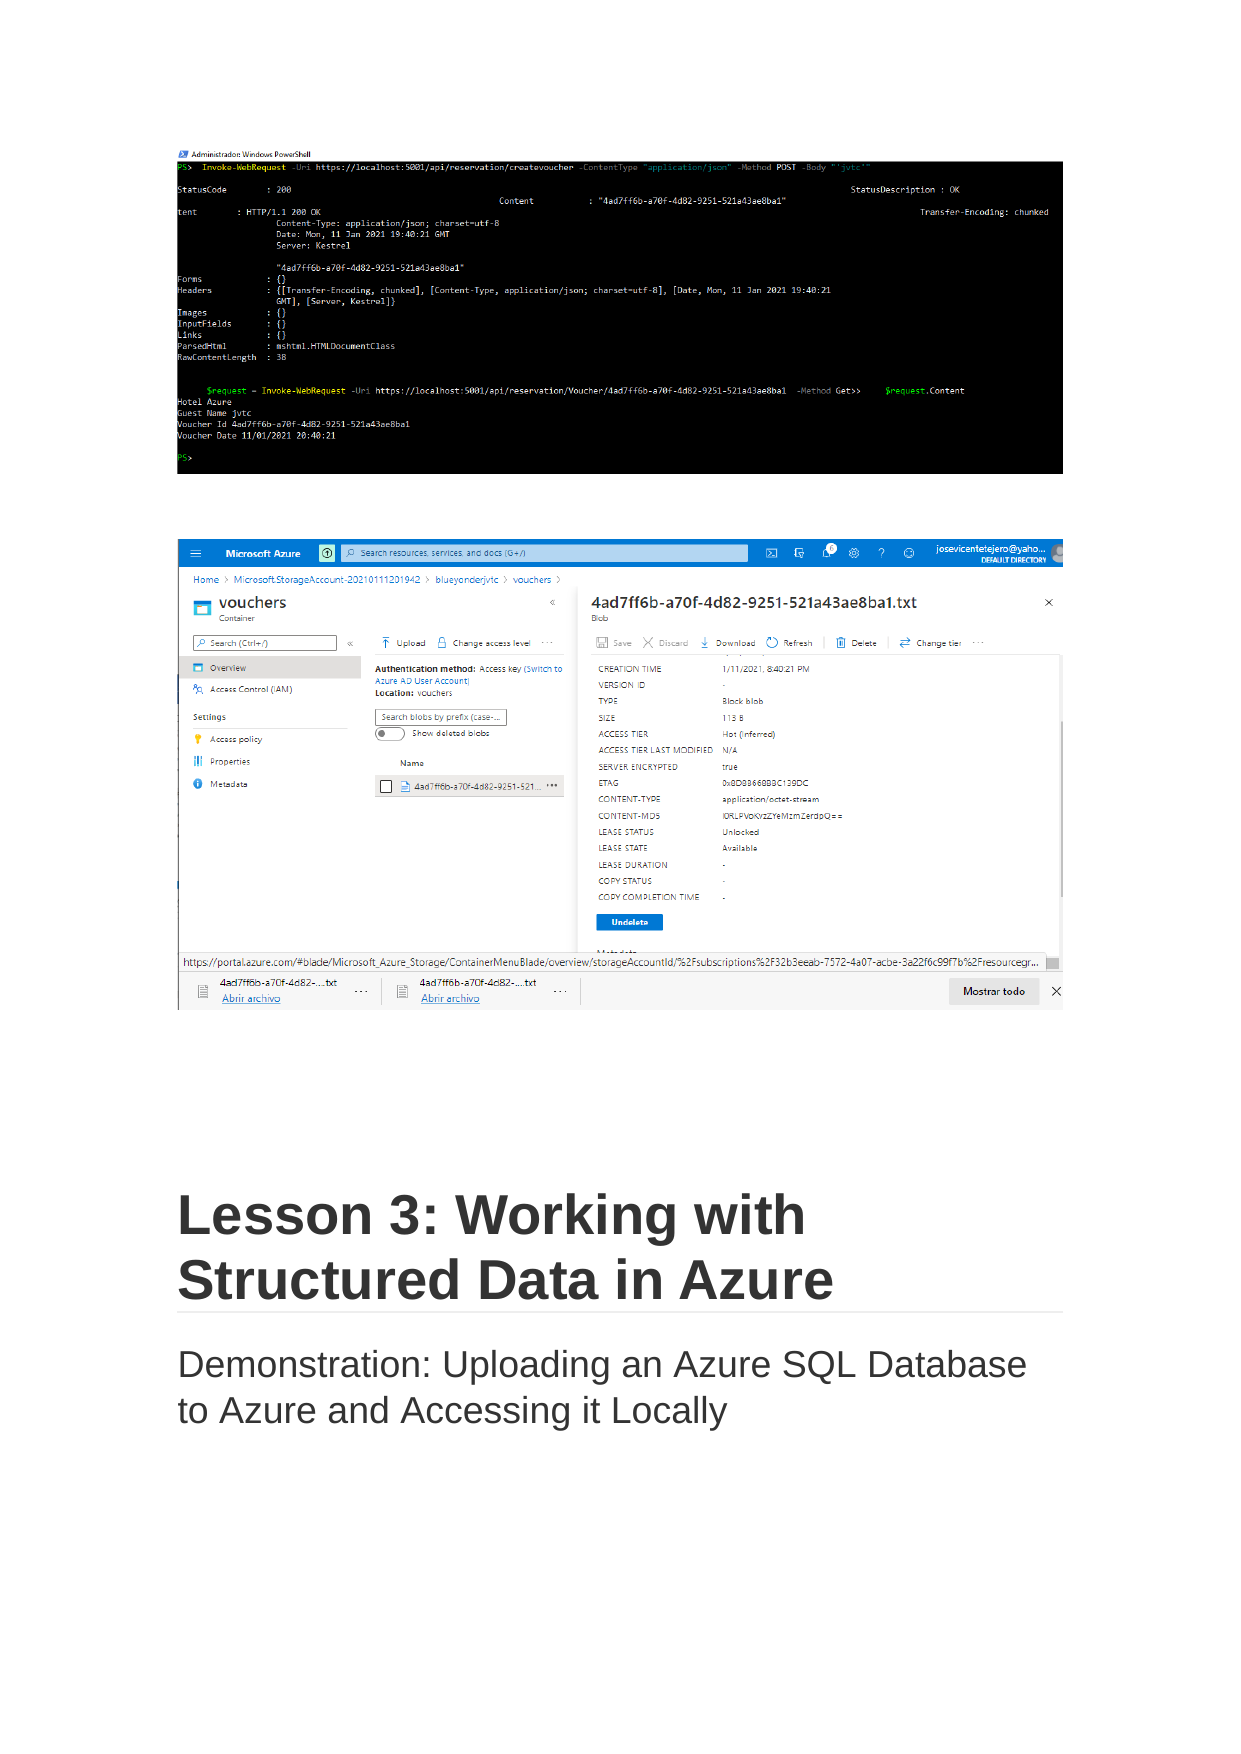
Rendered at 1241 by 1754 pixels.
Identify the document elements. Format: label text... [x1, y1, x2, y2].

picture [177, 147, 1063, 474]
subtitle Demonstration: Uploading an Azure SQL Database to Azure and Accessing it Locally [177, 1342, 1063, 1432]
subtitle Lesson 3: Working with Structured Data in Azure [177, 1182, 1063, 1311]
picture [177, 539, 1063, 1010]
